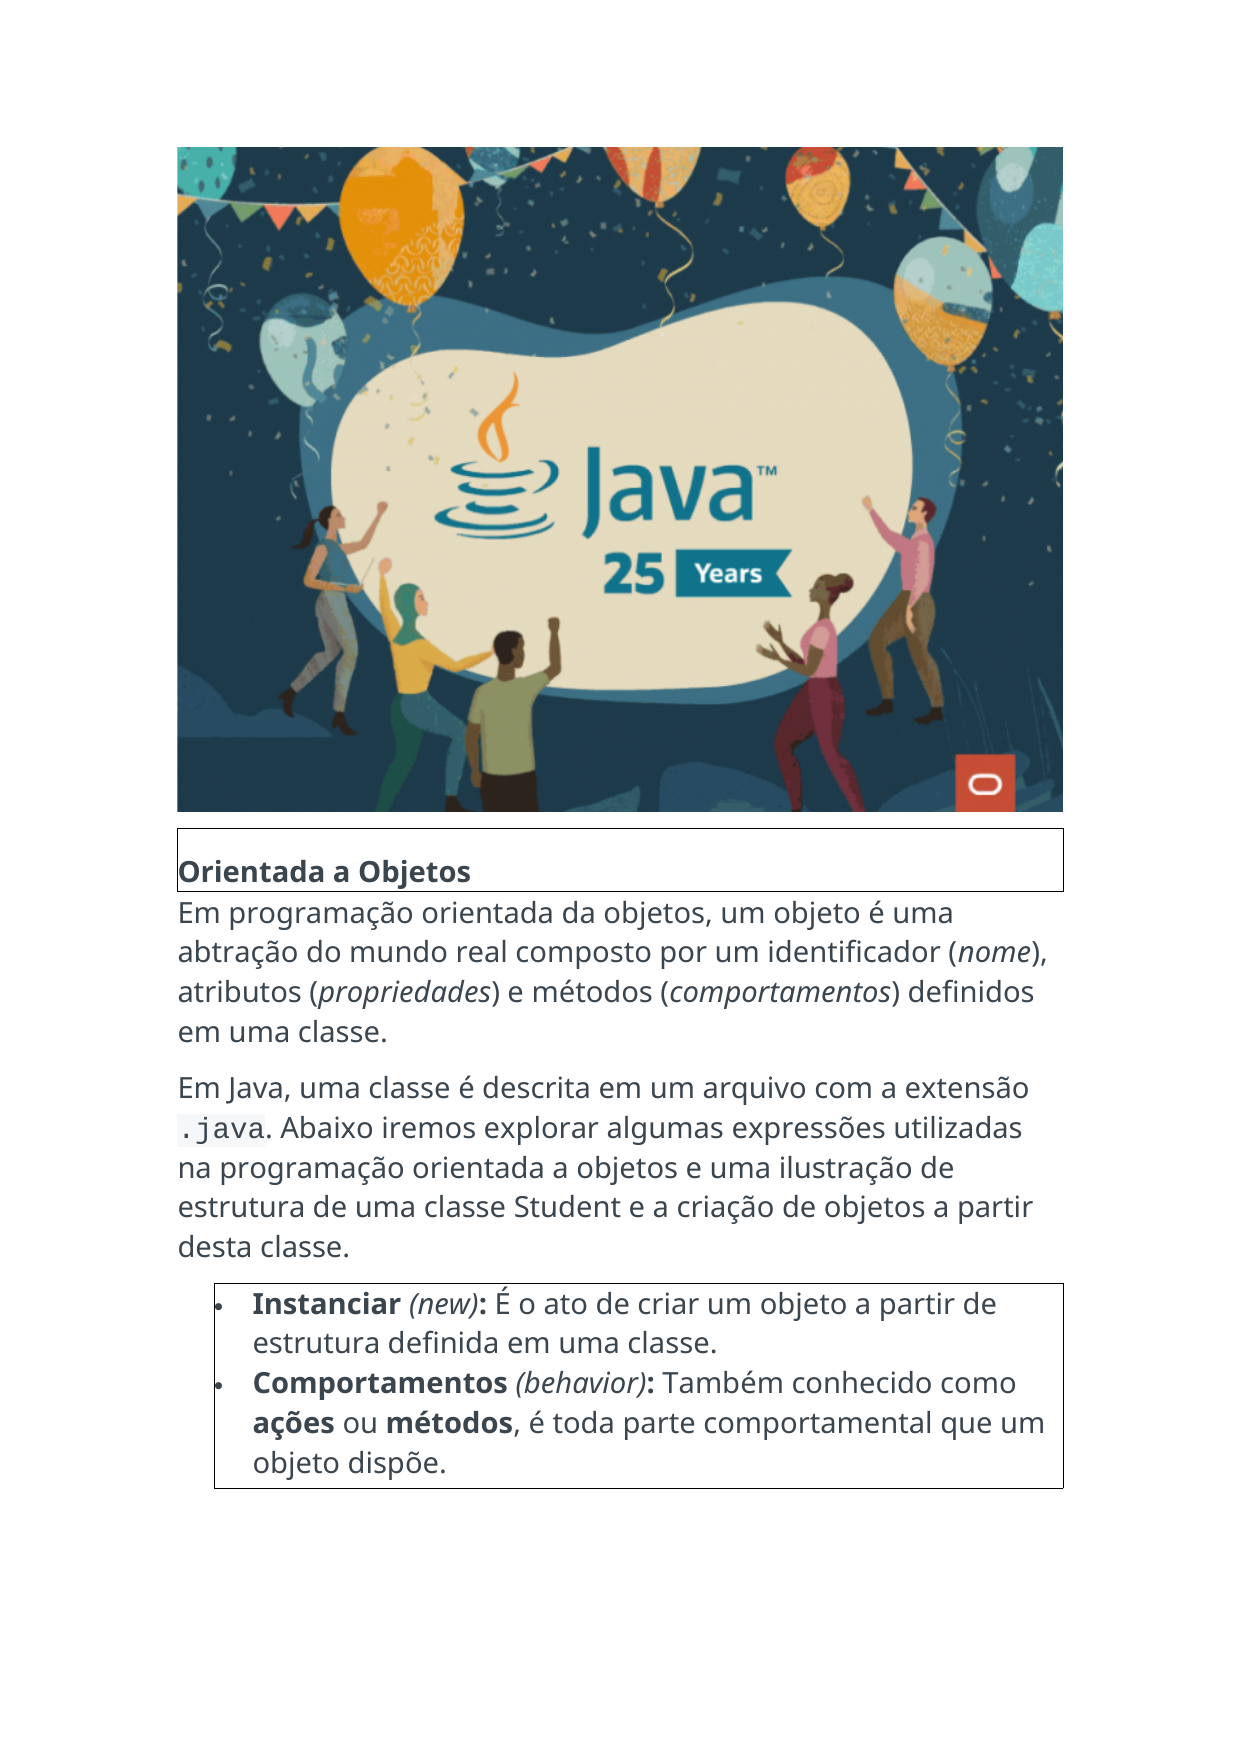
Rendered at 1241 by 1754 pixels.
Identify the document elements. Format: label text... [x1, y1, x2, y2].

text Em Java, uma classe é descrita em um arquivo com a extensão .java. Abaixo iremos explorar algumas expressões utilizadas na programação orientada a objetos e uma ilustração de estrutura de uma classe Student e a criação de objetos a partir desta classe. [177, 1067, 1063, 1266]
list Instanciar (new): É o ato de criar um objeto a partir de estrutura definida em uma classe. [215, 1284, 1063, 1356]
picture [177, 147, 1063, 812]
text Em programação orientada da objetos, um objeto é uma abtração do mundo real composto por um identificador (nome), atributos (propriedades) e métodos (comportamentos) definidos em uma classe. [177, 892, 1063, 1051]
subtitle Orientada a Objetos [178, 829, 1063, 891]
list Comportamentos (behavior): Também conhecido como ações ou métodos, é toda parte comportamental que um objeto dispõe. [215, 1356, 1063, 1488]
